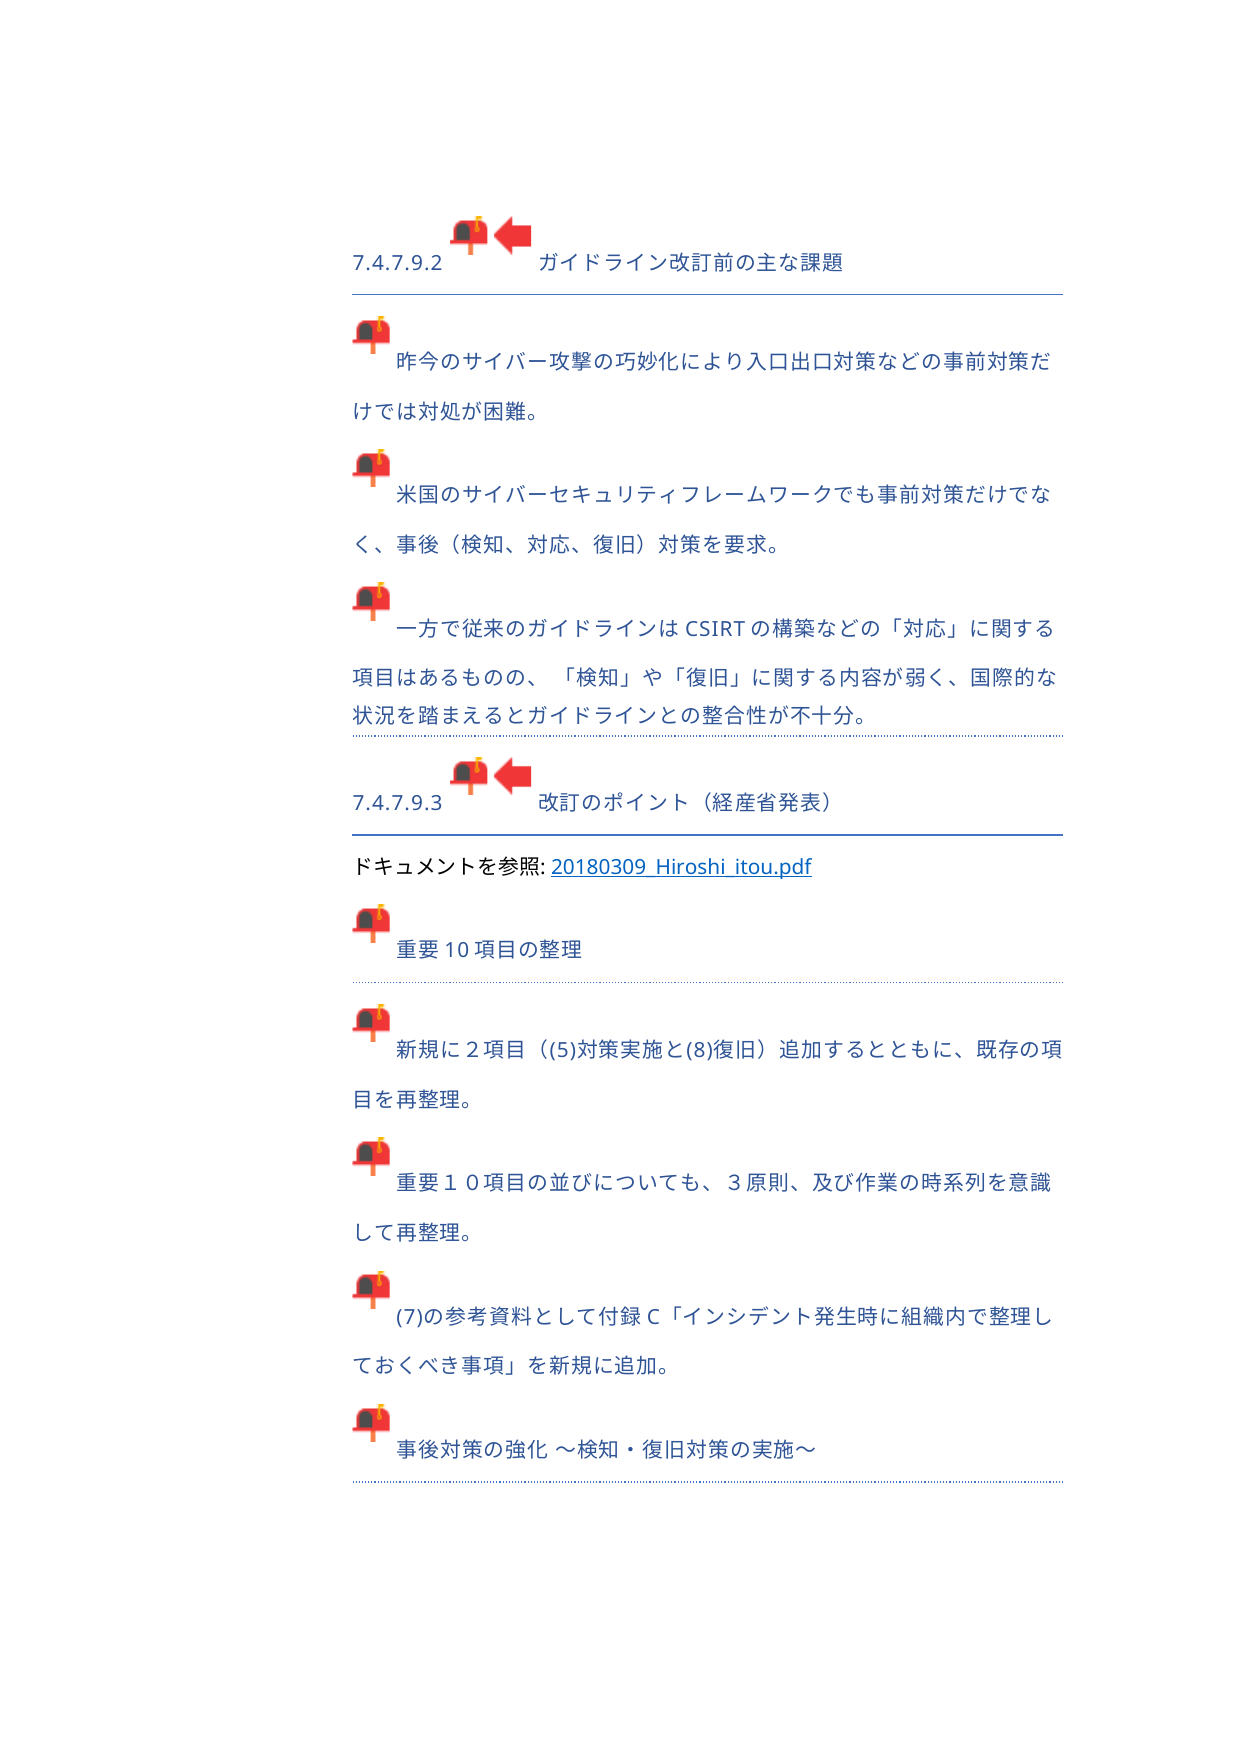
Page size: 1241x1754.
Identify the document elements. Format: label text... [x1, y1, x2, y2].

text ドキュメントを参照: 20180309_Hiroshi_itou.pdf [352, 846, 1063, 884]
text 昨今のサイバー攻撃の巧妙化により入口出口対策などの事前対策だけでは対処が困難。 [352, 316, 1063, 429]
picture [493, 216, 532, 255]
text ガイドライン改訂前の主な課題 [352, 217, 1063, 294]
text 改訂のポイント（経産省発表） [352, 757, 1063, 834]
picture [352, 1137, 390, 1176]
text 一方で従来のガイドラインはCSIRTの構築などの「対応」に関する項目はあるものの、 「検知」や「復旧」に関する内容が弱く、国際的な状況を踏まえるとガイドラインとの整合性が不十分。 [352, 583, 1063, 737]
text 事後対策の強化 ～検知・復旧対策の実施～ [352, 1404, 1063, 1483]
picture [352, 582, 390, 621]
picture [352, 1271, 390, 1309]
text 重要１０項目の並びについても、３原則、及び作業の時系列を意識して再整理。 [352, 1138, 1063, 1250]
text 重要10項目の整理 [352, 905, 1063, 983]
picture [352, 904, 390, 943]
picture [352, 1004, 390, 1042]
text 新規に２項目（(5)対策実施と(8)復旧）追加するとともに、既存の項目を再整理。 [352, 1004, 1063, 1117]
picture [450, 216, 488, 255]
picture [493, 757, 532, 795]
picture [352, 1404, 390, 1442]
text (7)の参考資料として付録C「インシデント発生時に組織内で整理しておくべき事項」を新規に追加。 [352, 1271, 1063, 1383]
picture [450, 757, 488, 795]
picture [352, 449, 390, 487]
picture [352, 316, 390, 354]
text 米国のサイバーセキュリティフレームワークでも事前対策だけでなく、事後（検知、対応、復旧）対策を要求。 [352, 449, 1063, 562]
